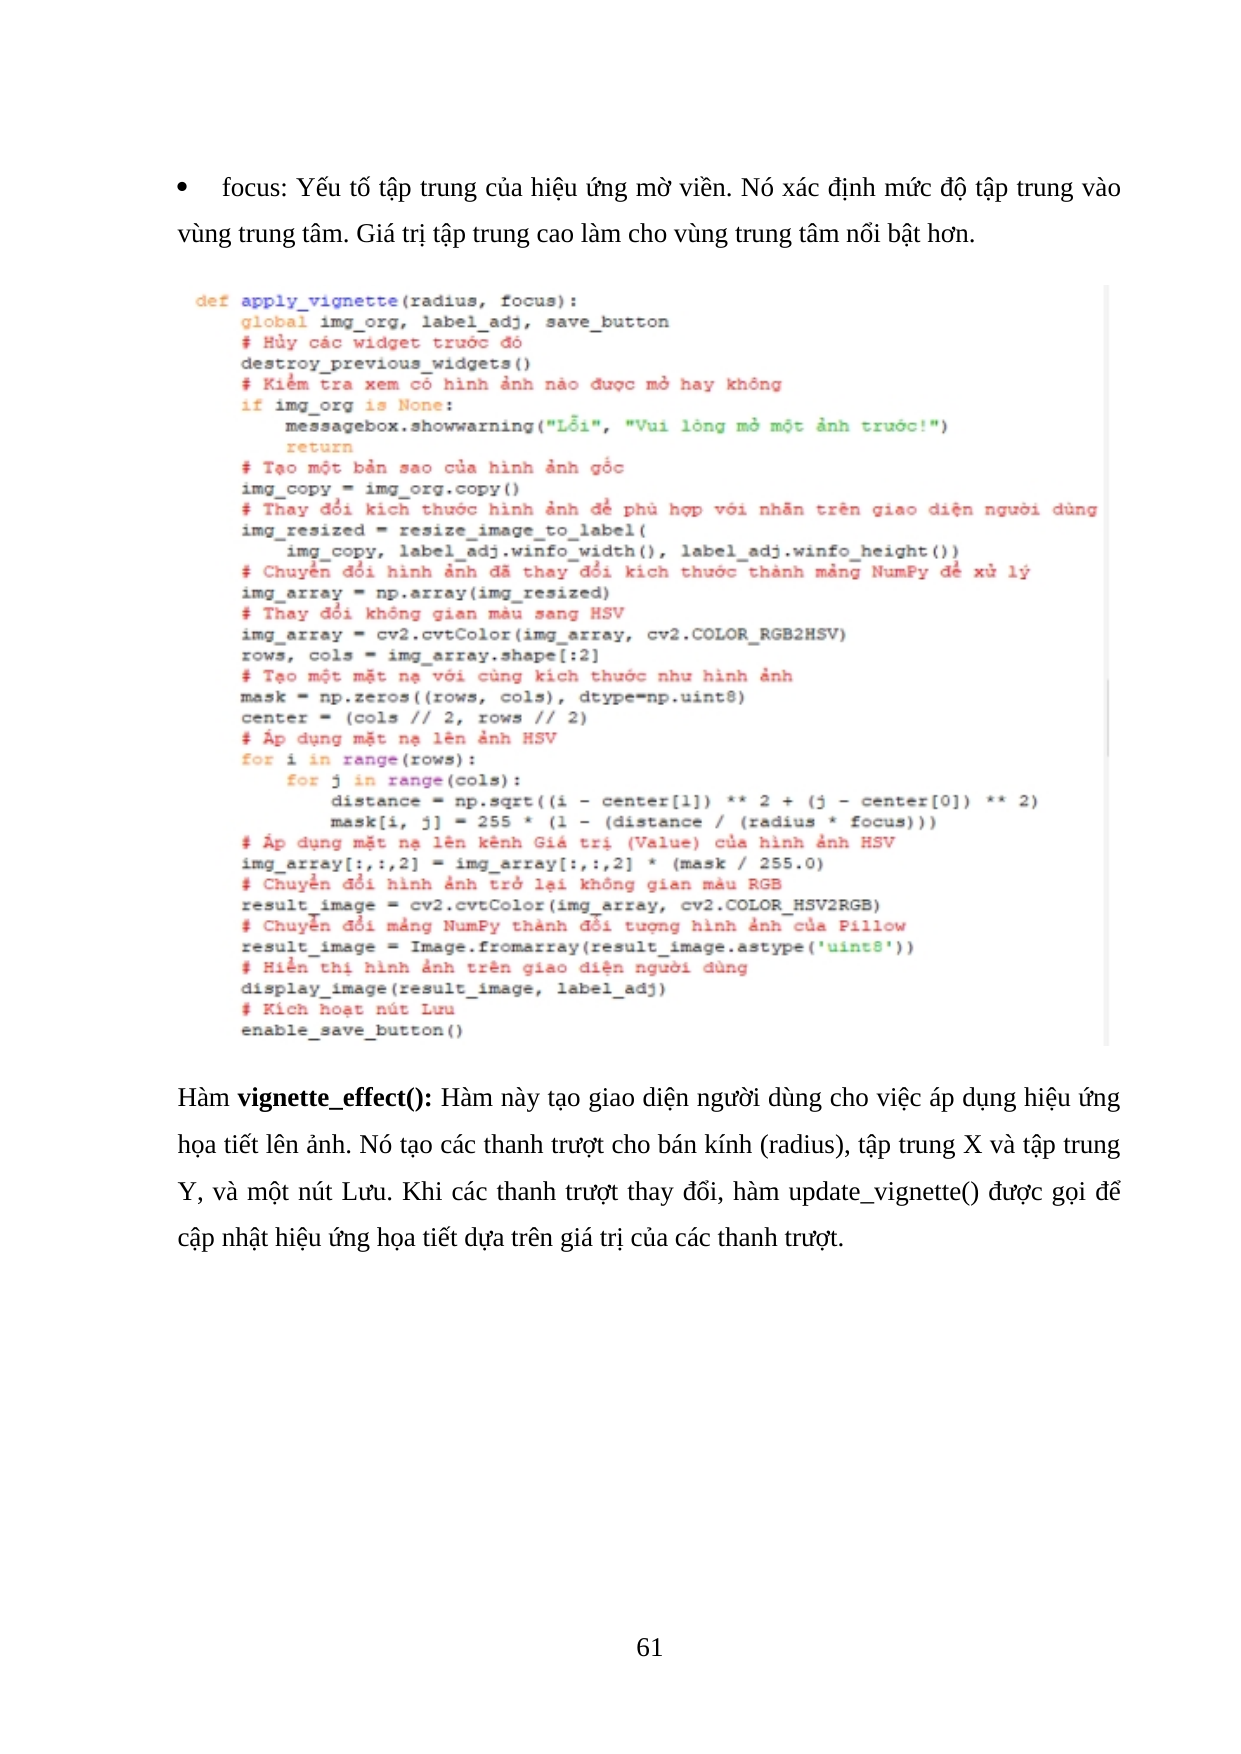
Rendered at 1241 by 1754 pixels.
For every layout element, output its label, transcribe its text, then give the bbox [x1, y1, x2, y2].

text focus: Yếu tố tập trung của hiệu ứng mờ viền. Nó xác định mức độ tập trung vào vùng trung tâm. Giá trị tập trung cao làm cho vùng trung tâm nổi bật hơn. [177, 171, 1122, 248]
text Hàm vignette_effect(): Hàm này tạo giao diện người dùng cho việc áp dụng hiệu ứng họa tiết lên ảnh. Nó tạo các thanh trượt cho bán kính (radius), tập trung X và tập trung Y, và một nút Lưu. Khi các thanh trượt thay đổi, hàm update_vignette() được gọi để cập nhật hiệu ứng họa tiết dựa trên giá trị của các thanh trượt. [177, 1082, 1122, 1253]
picture [189, 285, 1111, 1046]
